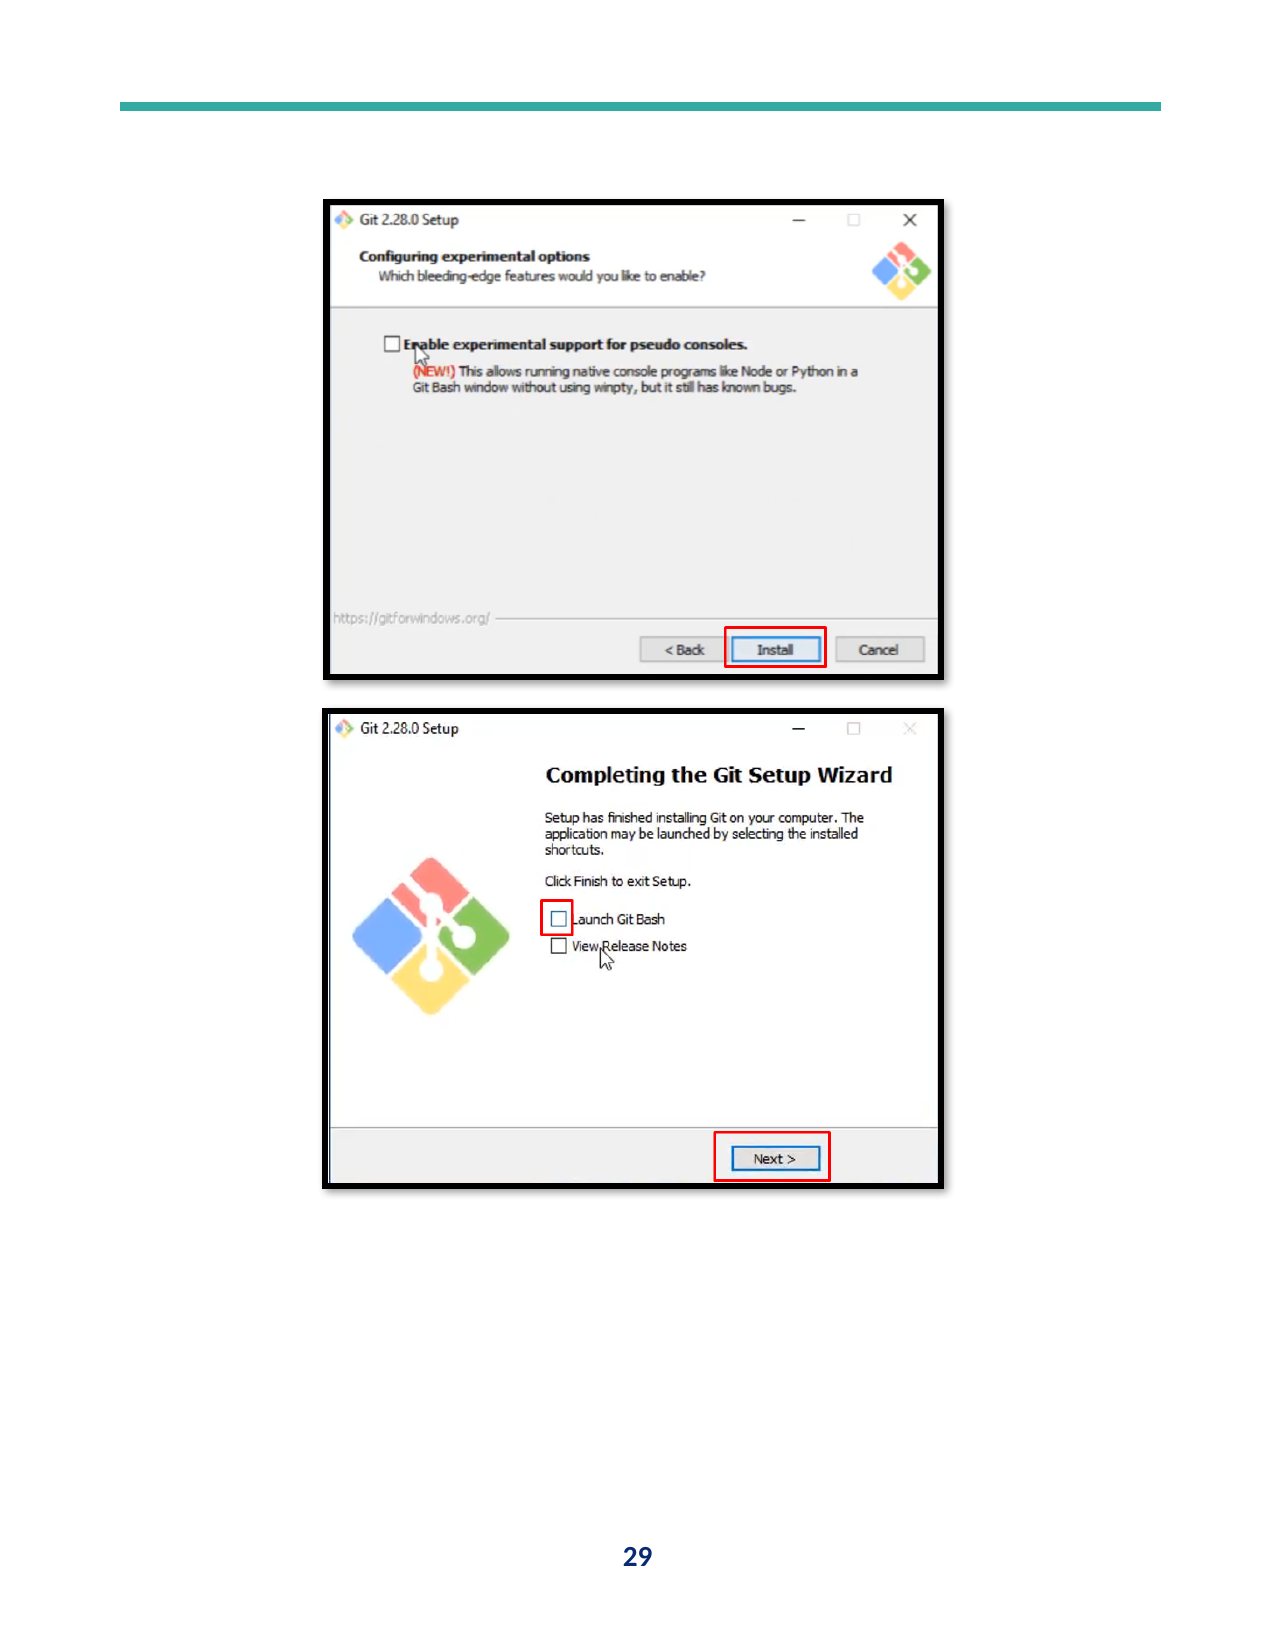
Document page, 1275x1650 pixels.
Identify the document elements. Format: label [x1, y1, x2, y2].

picture [330, 205, 938, 674]
picture [328, 714, 938, 1183]
